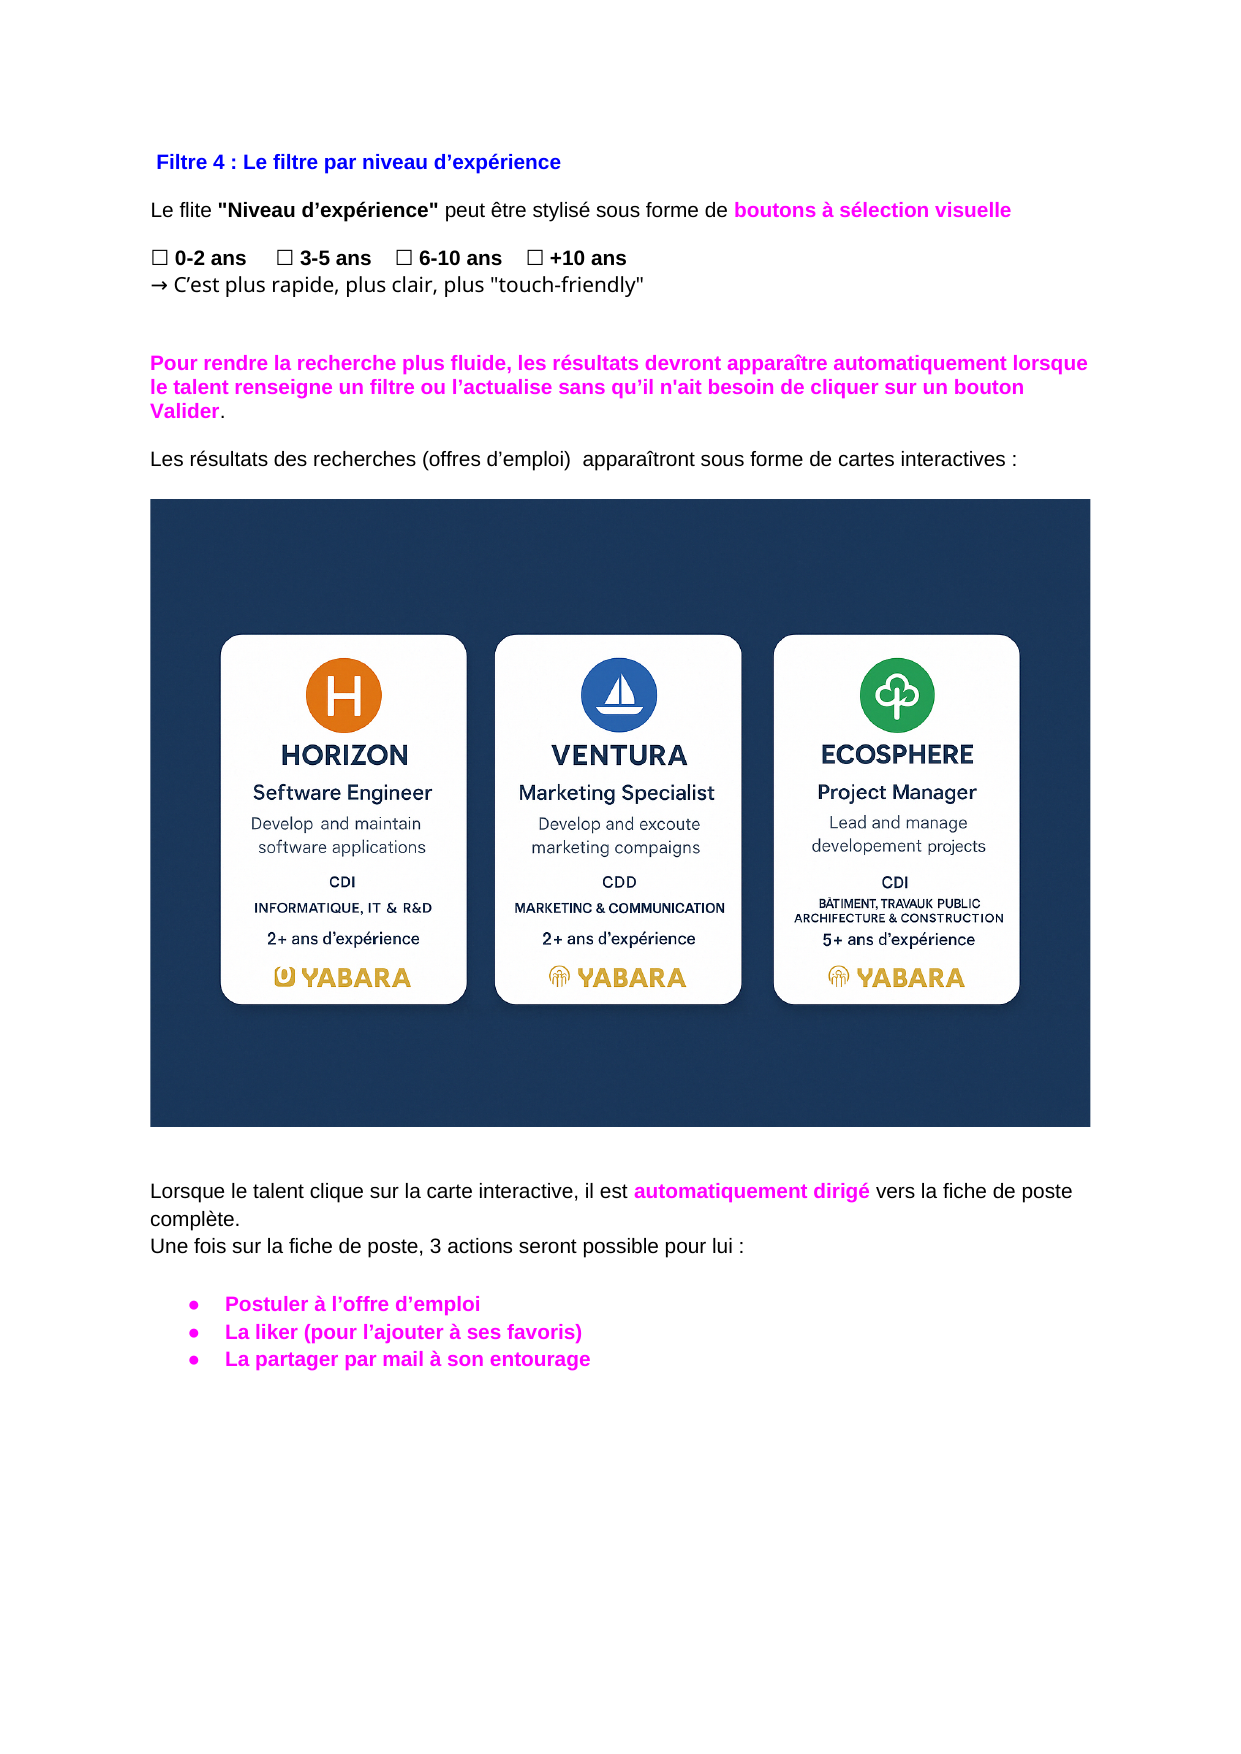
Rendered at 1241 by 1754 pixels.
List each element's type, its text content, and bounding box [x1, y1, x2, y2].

list Postuler à l’offre d’emploi [187, 1292, 1090, 1316]
text Pour rendre la recherche plus fluide, les résultats devront apparaître automatiquement lorsque le talent renseigne un filtre ou l’actualise sans qu’il n'ait besoin de cliquer sur un bouton Valider. Les résultats des recherches (offres d’emploi) apparaîtront sous forme de cartes interactives : [150, 327, 1090, 471]
text Lorsque le talent clique sur la carte interactive, il est automatiquement dirigé vers la fiche de poste complète. Une fois sur la fiche de poste, 3 actions seront possible pour lui : [150, 1179, 1090, 1288]
list La partager par mail à son entourage [187, 1347, 1090, 1371]
picture [150, 499, 1091, 1127]
text Filtre 4 : Le filtre par niveau d’expérience Le flite "Niveau d’expérience" peut être stylisé sous forme de boutons à sélection visuelle ☐ 0-2 ans ☐ 3-5 ans ☐ 6-10 ans ☐ +10 ans → C’est plus rapide, plus clair, plus "touch-friendly" [150, 150, 1090, 298]
list La liker (pour l’ajouter à ses favoris) [187, 1319, 1090, 1343]
